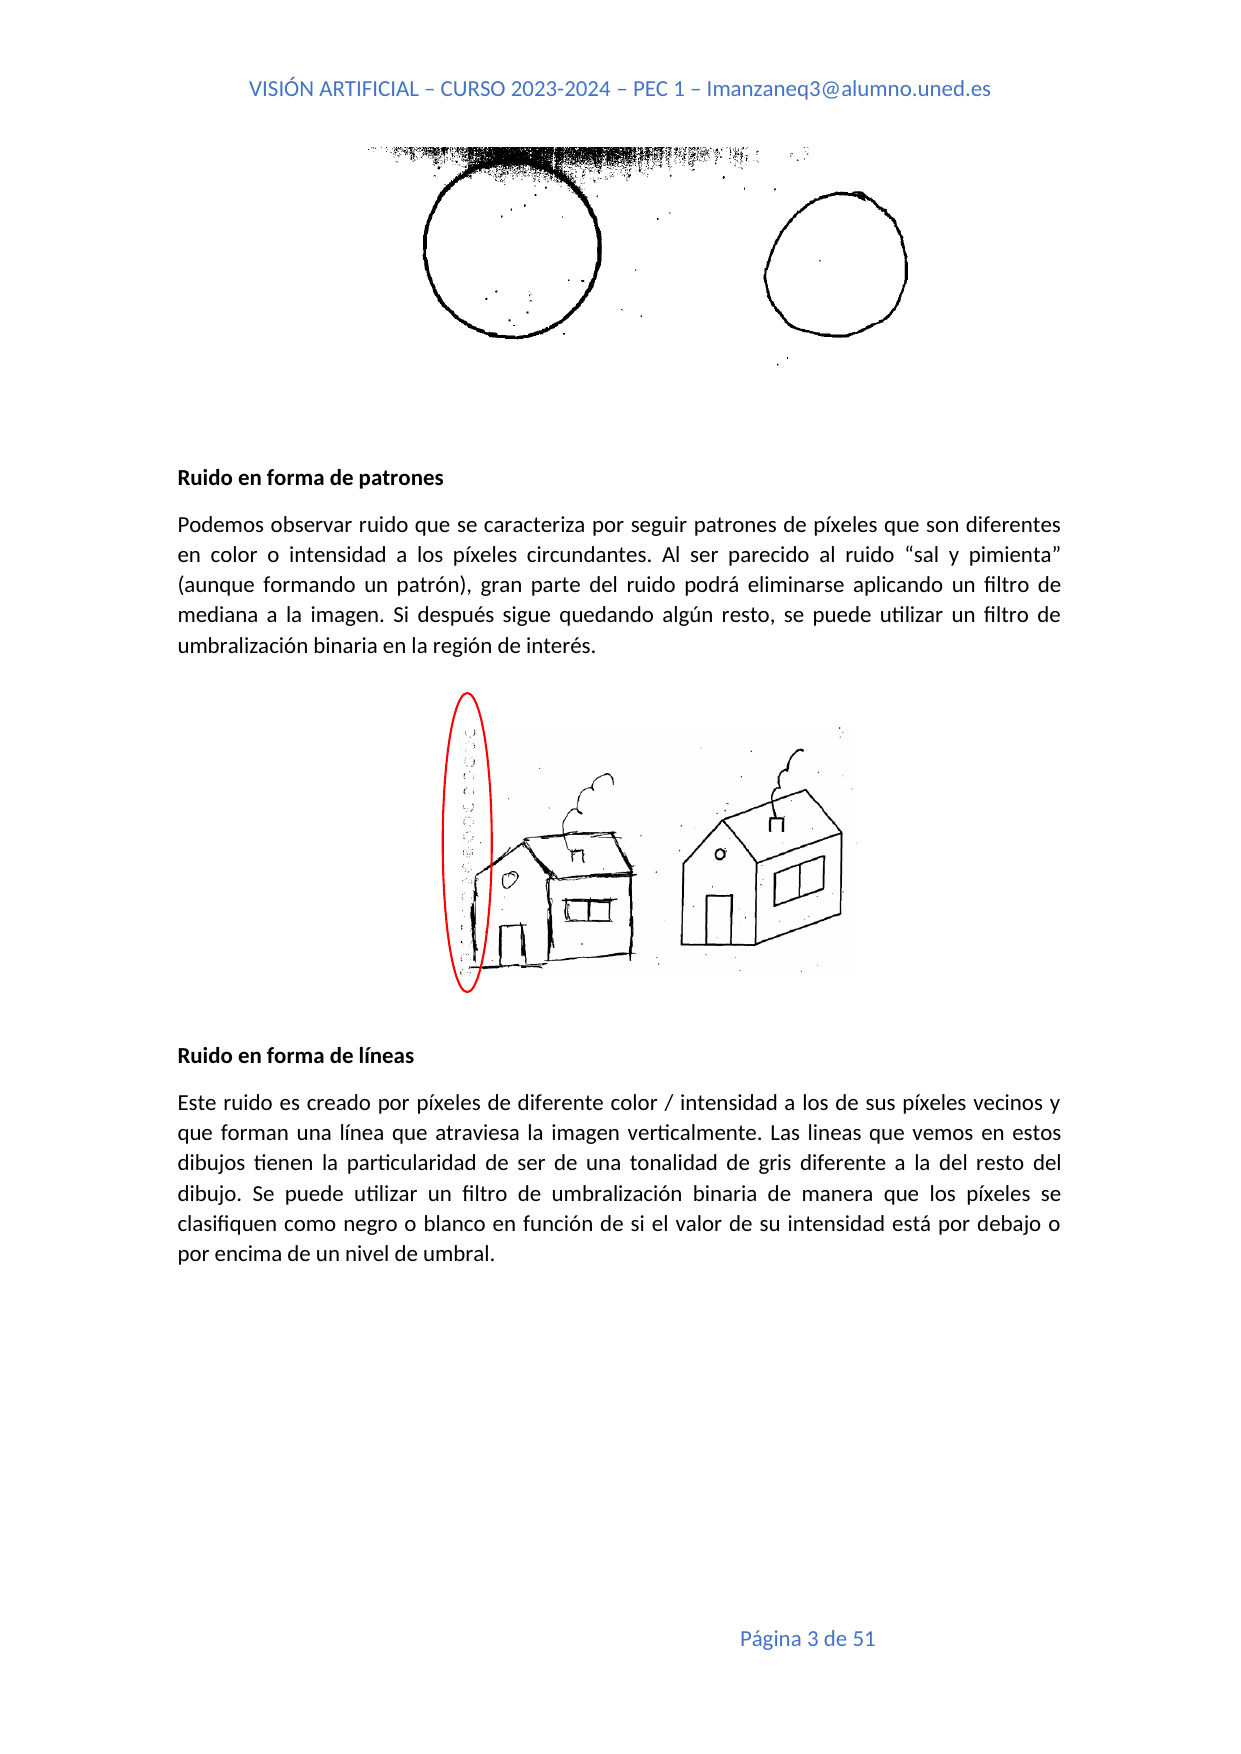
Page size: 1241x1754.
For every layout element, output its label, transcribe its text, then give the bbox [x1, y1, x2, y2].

text Ruido en forma de patrones [177, 463, 1063, 491]
picture [368, 147, 948, 368]
text Este ruido es creado por píxeles de diferente color / intensidad a los de sus píxeles vecinos y que forman una línea que atraviesa la imagen verticalmente. Las lineas que vemos en estos dibujos tienen la particularidad de ser de una tonalidad de gris diferente a la del resto del dibujo. Se puede utilizar un filtro de umbralización binaria de manera que los píxeles se clasifiquen como negro o blanco en función de si el valor de su intensidad está por debajo o por encima de un nivel de umbral. [177, 1088, 1063, 1267]
text Ruido en forma de líneas [177, 1041, 1063, 1069]
picture [480, 724, 858, 976]
text Podemos observar ruido que se caracteriza por seguir patrones de píxeles que son diferentes en color o intensidad a los píxeles circundantes. Al ser parecido al ruido “sal y pimienta” (aunque formando un patrón), gran parte del ruido podrá eliminarse aplicando un filtro de mediana a la imagen. Si después sigue quedando algún resto, se puede utilizar un filtro de umbralización binaria en la región de interés. [177, 510, 1063, 659]
picture [458, 724, 490, 976]
